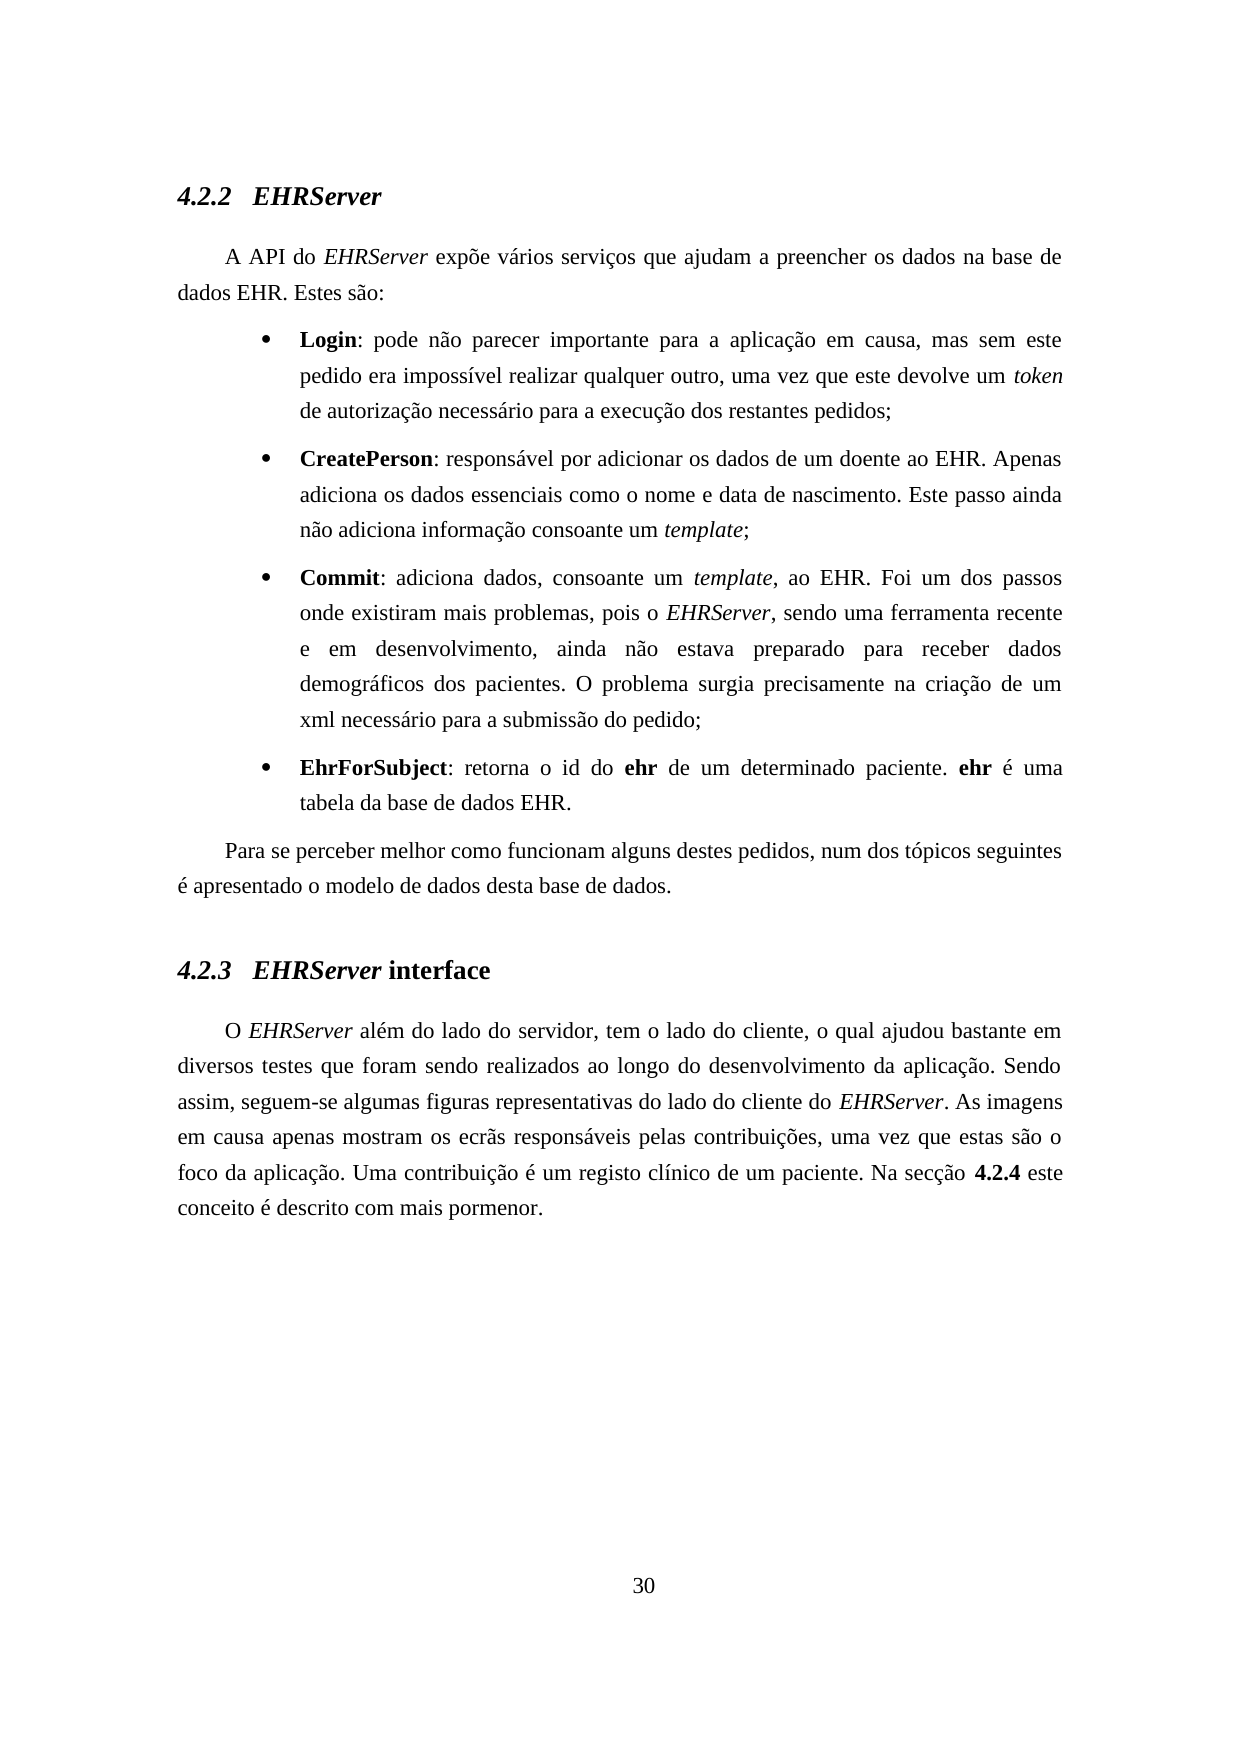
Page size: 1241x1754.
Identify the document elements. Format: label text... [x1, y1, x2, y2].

text Para se perceber melhor como funcionam alguns destes pedidos, num dos tópicos seguintes é apresentado o modelo de dados desta base de dados. [177, 830, 1063, 901]
subtitle EHRServer interface [177, 951, 1063, 986]
list Commit: adiciona dados, consoante um template, ao EHR. Foi um dos passos onde existiram mais problemas, pois o EHRServer, sendo uma ferramenta recente e em desenvolvimento, ainda não estava preparado para receber dados demográficos dos pacientes. O problema surgia precisamente na criação de um xml necessário para a submissão do pedido; [262, 557, 1063, 734]
list EhrForSubject: retorna o id do ehr de um determinado paciente. ehr é uma tabela da base de dados EHR. [262, 747, 1063, 817]
list Login: pode não parecer importante para a aplicação em causa, mas sem este pedido era impossível realizar qualquer outro, uma vez que este devolve um token de autorização necessário para a execução dos restantes pedidos; [262, 319, 1063, 426]
text A API do EHRServer expõe vários serviços que ajudam a preencher os dados na base de dados EHR. Estes são: [177, 236, 1063, 307]
text O EHRServer além do lado do servidor, tem o lado do cliente, o qual ajudou bastante em diversos testes que foram sendo realizados ao longo do desenvolvimento da aplicação. Sendo assim, seguem-se algumas figuras representativas do lado do cliente do EHRServer. As imagens em causa apenas mostram os ecrãs responsáveis pelas contribuições, uma vez que estas são o foco da aplicação. Uma contribuição é um registo clínico de um paciente. Na secção 4.2.4 este conceito é descrito com mais pormenor. [177, 1010, 1063, 1222]
list CreatePerson: responsável por adicionar os dados de um doente ao EHR. Apenas adiciona os dados essenciais como o nome e data de nascimento. Este passo ainda não adiciona informação consoante um template; [262, 438, 1063, 544]
subtitle EHRServer [177, 177, 1063, 213]
